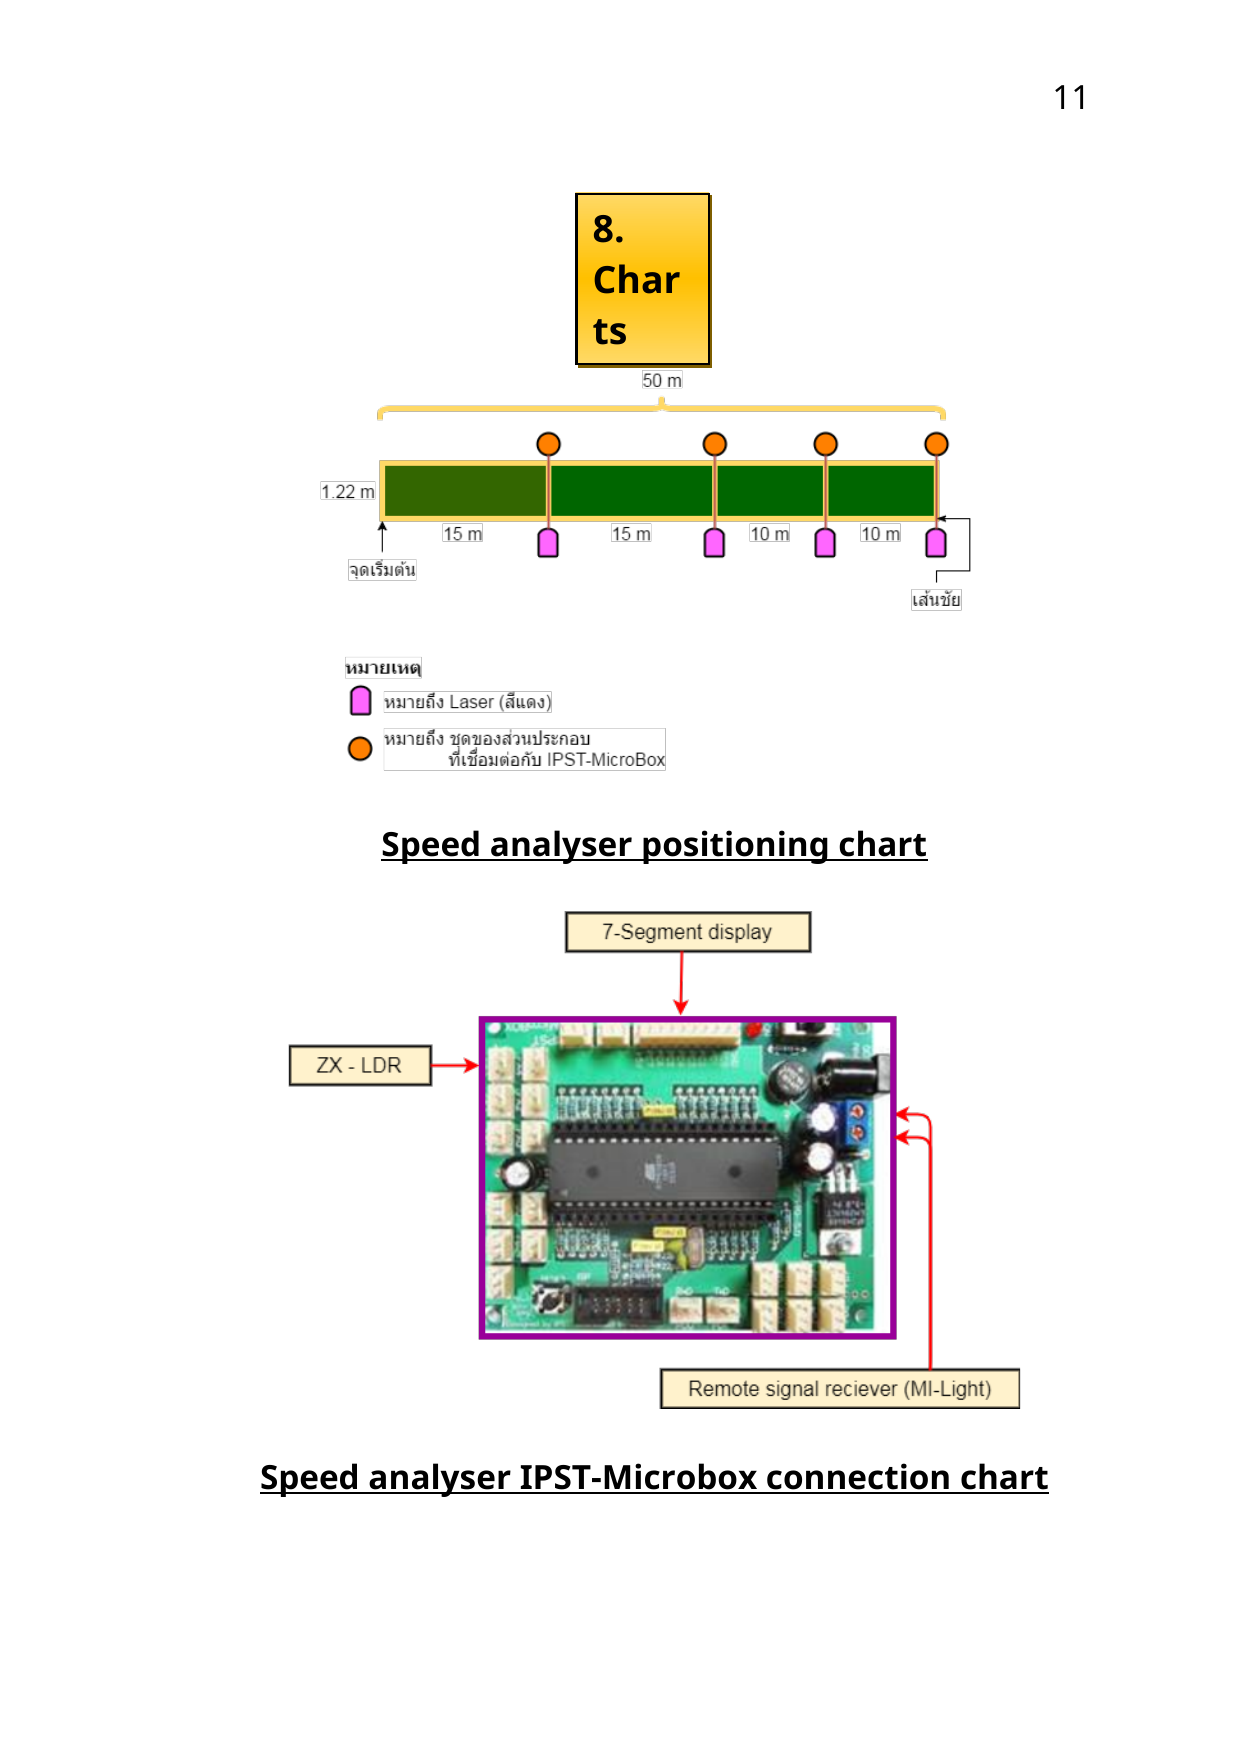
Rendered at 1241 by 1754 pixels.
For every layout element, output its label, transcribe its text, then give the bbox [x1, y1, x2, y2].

text Speed analyser positioning chart [218, 821, 1090, 866]
text Speed analyser IPST-Microbox connection chart [218, 1453, 1090, 1499]
picture [288, 911, 1021, 1409]
